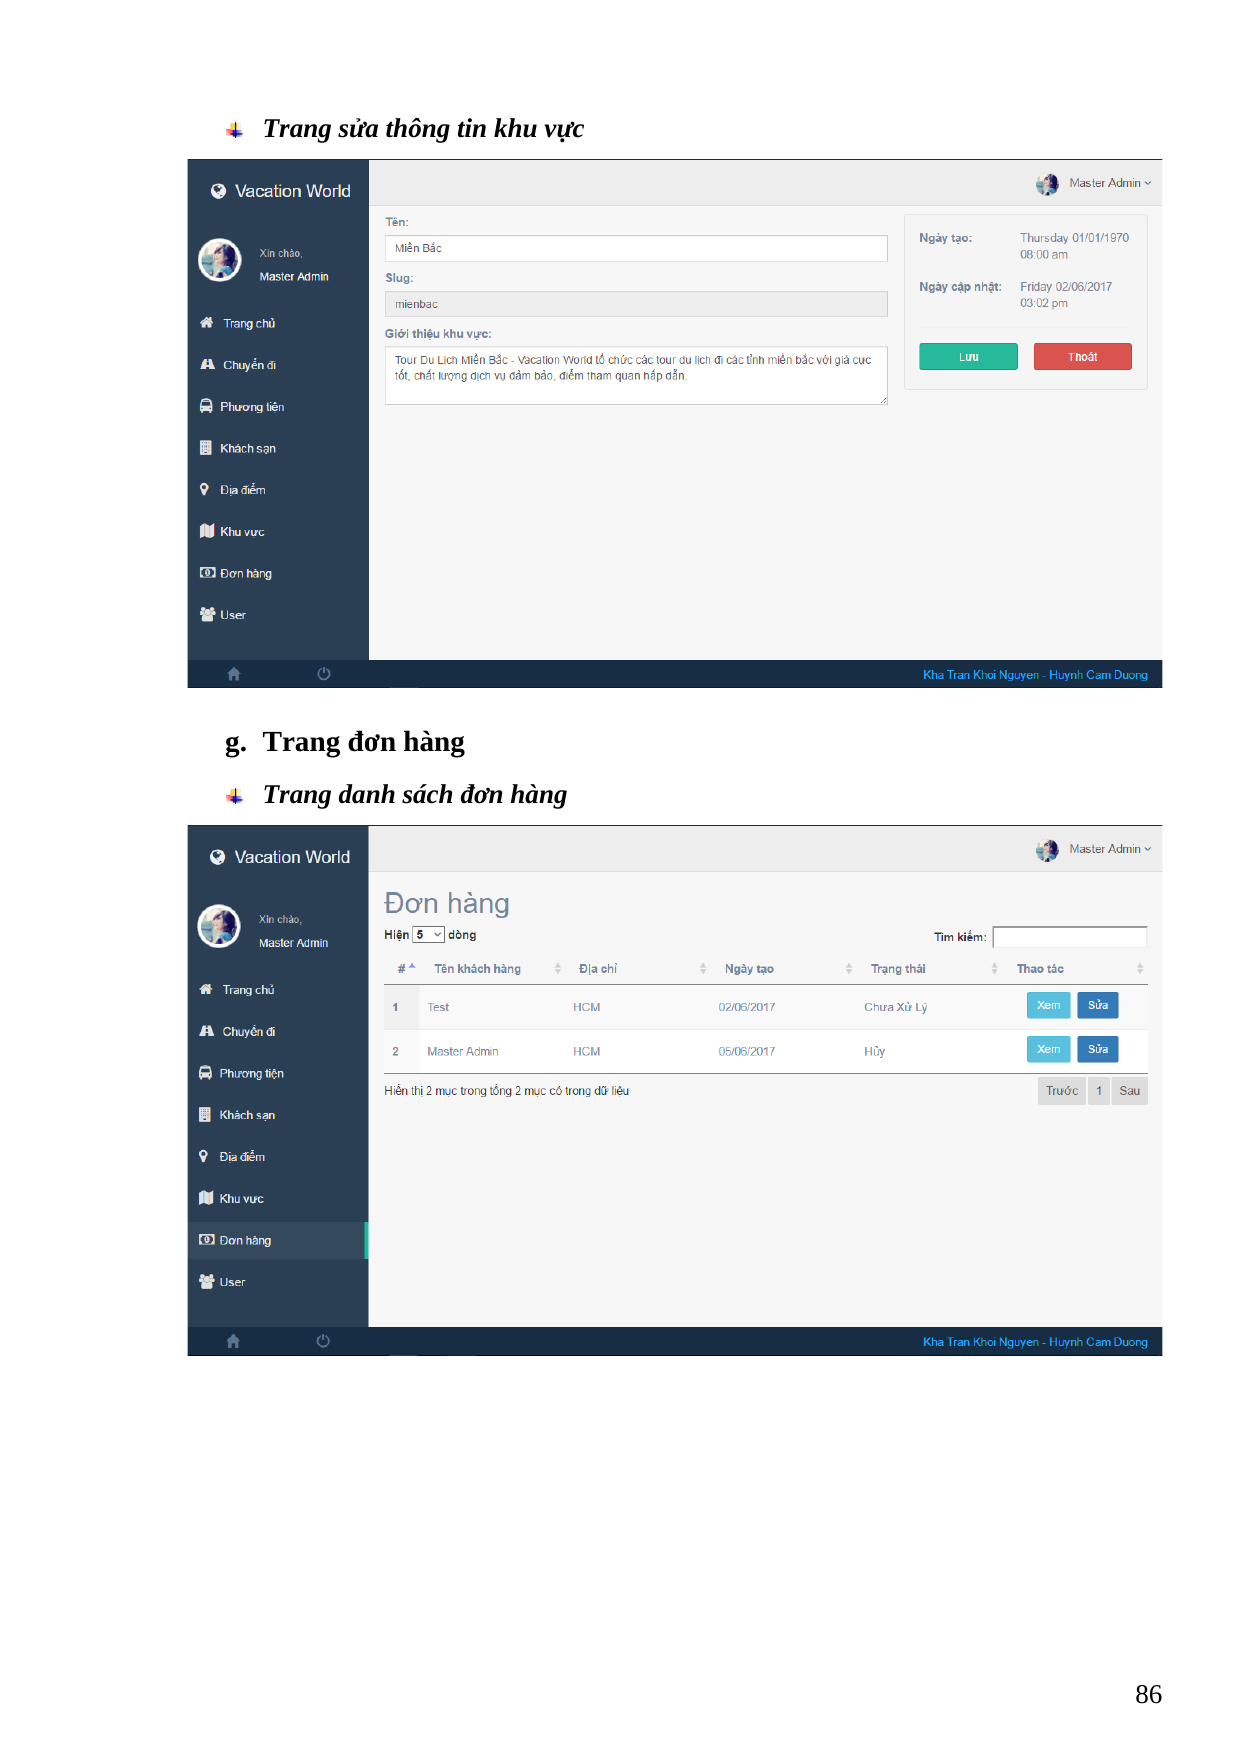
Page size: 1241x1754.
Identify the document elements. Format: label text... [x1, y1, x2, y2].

picture [226, 787, 243, 804]
picture [226, 121, 243, 138]
picture [187, 159, 1163, 688]
picture [187, 825, 1163, 1356]
text Trang sửa thông tin khu vực [225, 112, 1162, 144]
text Trang danh sách đơn hàng [225, 779, 1162, 810]
text Trang đơn hàng [225, 724, 1162, 758]
